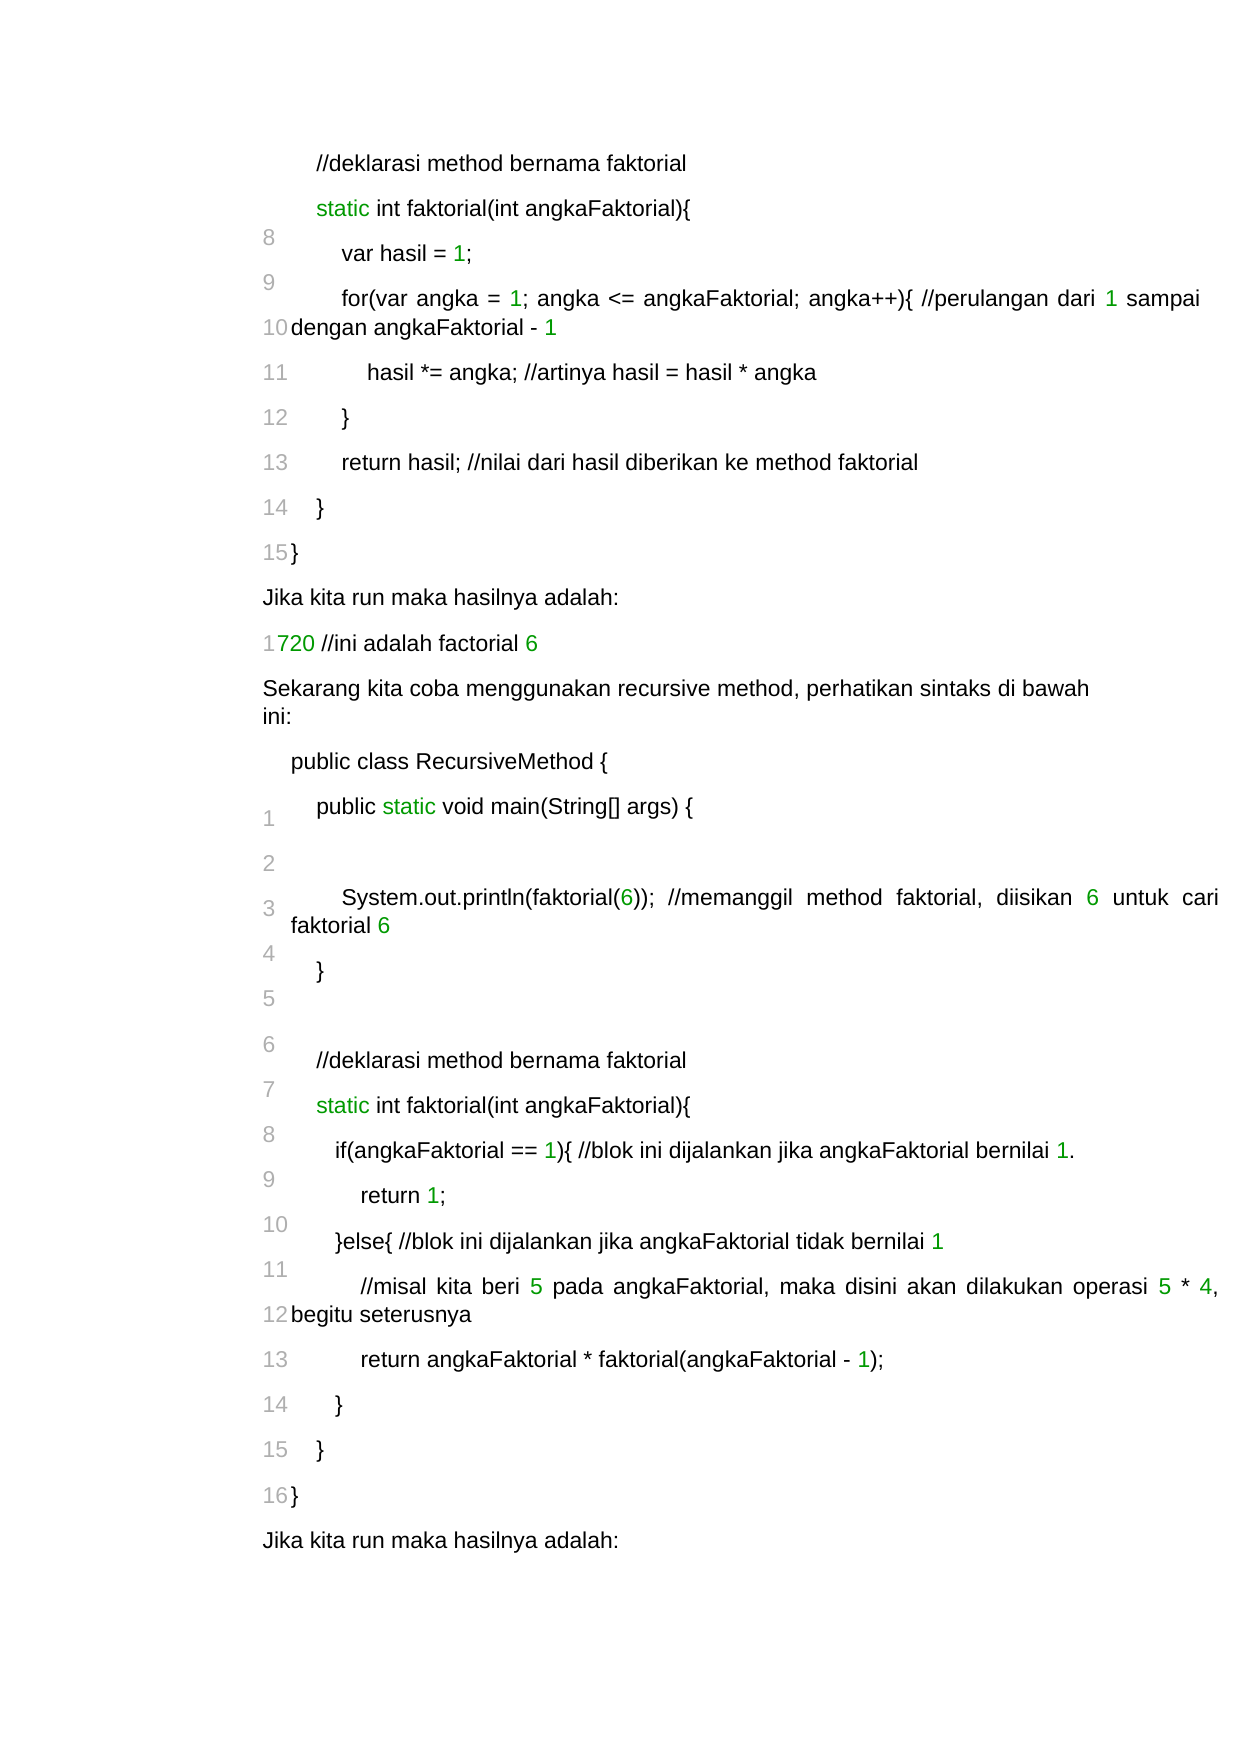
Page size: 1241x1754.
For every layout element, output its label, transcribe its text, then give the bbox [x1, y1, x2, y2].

text Sekarang kita coba menggunakan recursive method, perhatikan sintaks di bawah ini: [262, 674, 1090, 729]
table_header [263, 150, 291, 584]
table_header 1 [263, 630, 277, 674]
table_header 720 //ini adalah factorial 6 [277, 630, 1240, 674]
table_header 1 2 3 4 5 6 7 8 9 10 11 12 13 14 15 16 [263, 748, 291, 1527]
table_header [291, 150, 1200, 584]
text Jika kita run maka hasilnya adalah: [262, 584, 1090, 611]
table_header public class RecursiveMethod { public static void main(String[] args) { System.out.println(faktorial(6)); //memanggil method faktorial, diisikan 6 untuk cari faktorial 6 } //deklarasi method bernama faktorial static int faktorial(int angkaFaktorial){ if(angkaFaktorial == 1){ //blok ini dijalankan jika angkaFaktorial bernilai 1. return 1; }else{ //blok ini dijalankan jika angkaFaktorial tidak bernilai 1 //misal kita beri 5 pada angkaFaktorial, maka disini akan dilakukan operasi 5 * 4, begitu seterusnya return angkaFaktorial * faktorial(angkaFaktorial - 1); } } } [291, 748, 1219, 1527]
text Jika kita run maka hasilnya adalah: [262, 1527, 1090, 1553]
